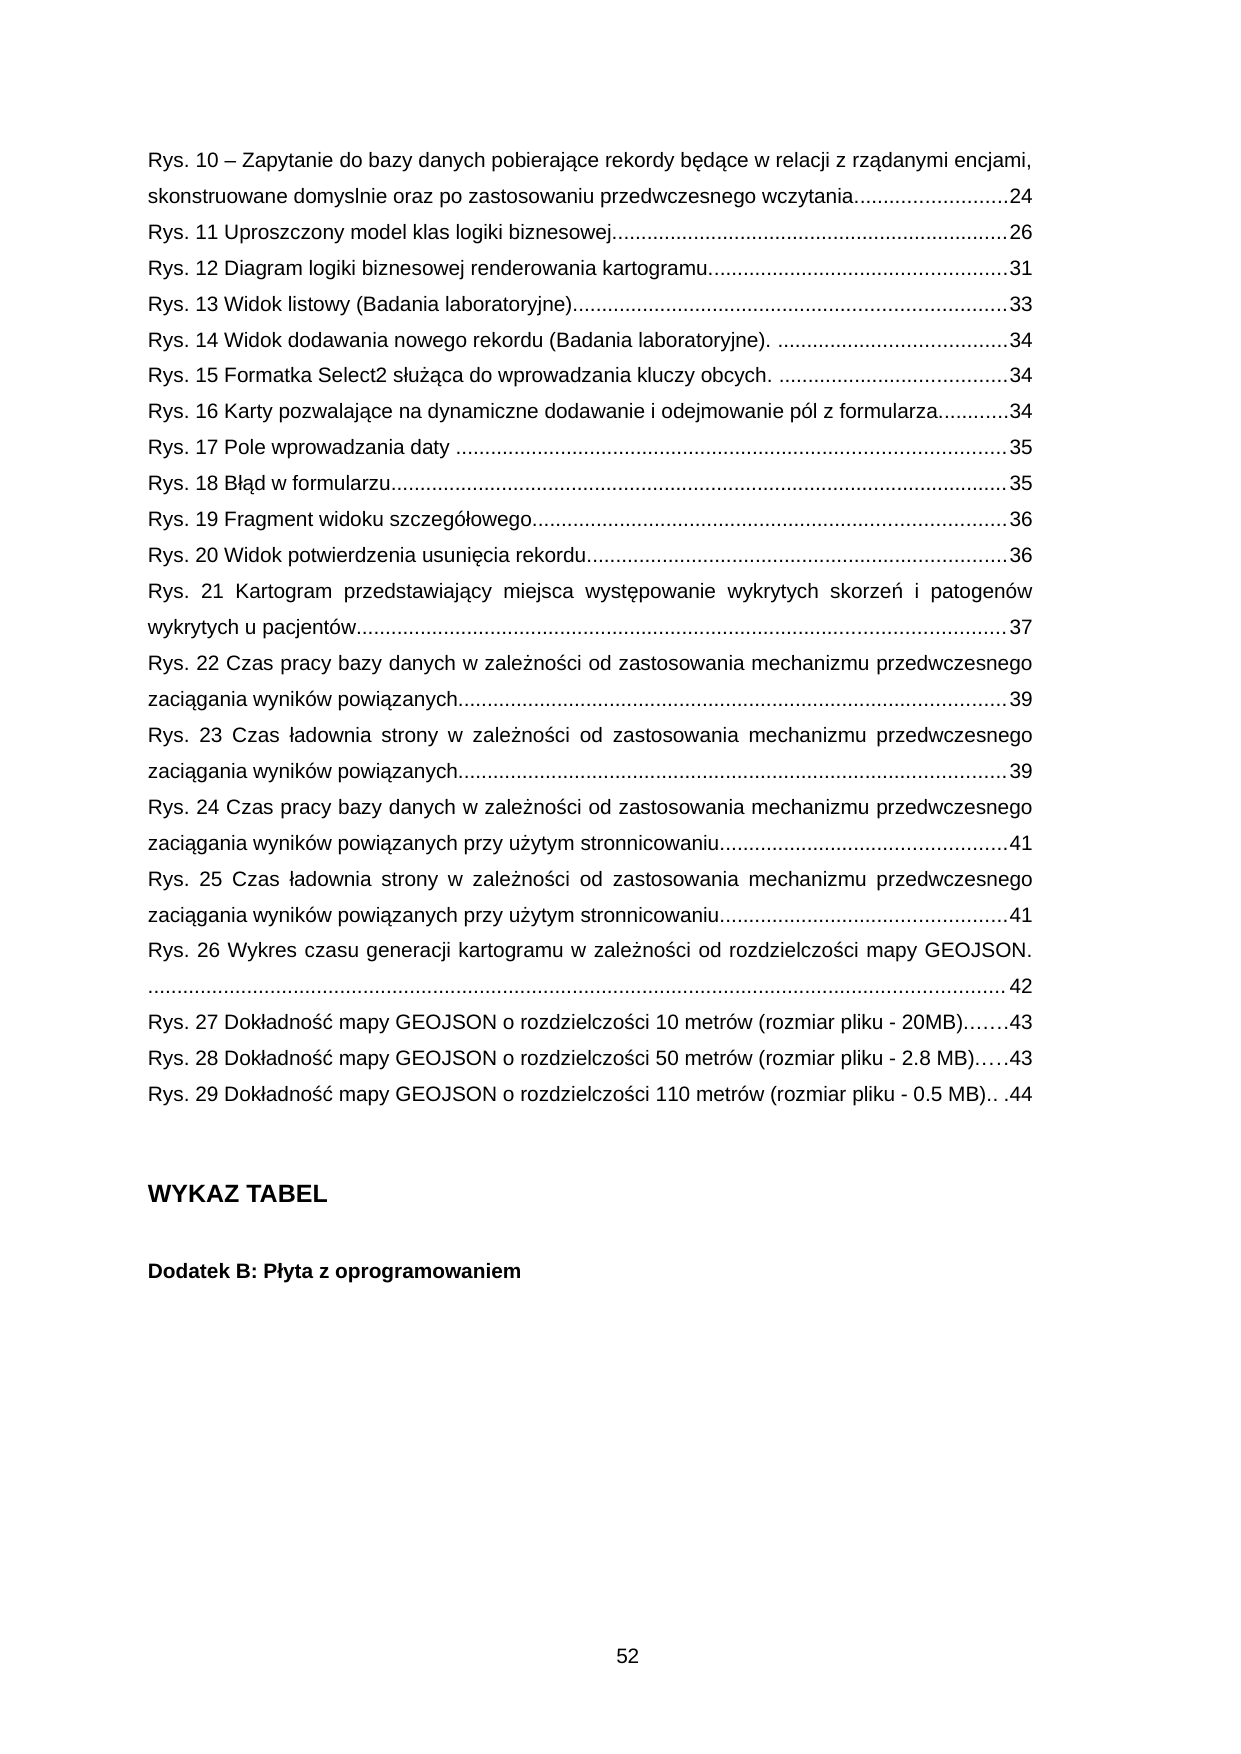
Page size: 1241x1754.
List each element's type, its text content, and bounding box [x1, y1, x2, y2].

text Rys. 11 Uproszczony model klas logiki biznesowej. 26 [148, 219, 1033, 243]
text Rys. 20 Widok potwierdzenia usunięcia rekordu. 36 [148, 543, 1033, 567]
text Rys. 10 – Zapytanie do bazy danych pobierające rekordy będące w relacji z rządanymi encjami, skonstruowane domyslnie oraz po zastosowaniu przedwczesnego wczytania. 24 [148, 148, 1033, 208]
text Rys. 27 Dokładność mapy GEOJSON o rozdzielczości 10 metrów (rozmiar pliku - 20MB). 43 [148, 1010, 1033, 1034]
text Rys. 26 Wykres czasu generacji kartogramu w zależności od rozdzielczości mapy GEOJSON. 42 [148, 938, 1033, 998]
text Rys. 12 Diagram logiki biznesowej renderowania kartogramu. 31 [148, 256, 1033, 279]
text Rys. 13 Widok listowy (Badania laboratoryjne). 33 [148, 291, 1033, 315]
text Rys. 21 Kartogram przedstawiający miejsca występowanie wykrytych skorzeń i patogenów wykrytych u pacjentów. 37 [148, 579, 1033, 639]
text Rys. 18 Błąd w formularzu 35 [148, 471, 1033, 495]
text Rys. 24 Czas pracy bazy danych w zależności od zastosowania mechanizmu przedwczesnego zaciągania wyników powiązanych przy użytym stronnicowaniu. 41 [148, 794, 1033, 854]
text Rys. 17 Pole wprowadzania daty 35 [148, 435, 1033, 459]
text Rys. 19 Fragment widoku szczegółowego. 36 [148, 507, 1033, 531]
text Dodatek B: Płyta z oprogramowaniem [148, 1258, 1033, 1282]
text Rys. 25 Czas ładownia strony w zależności od zastosowania mechanizmu przedwczesnego zaciągania wyników powiązanych przy użytym stronnicowaniu. 41 [148, 866, 1033, 926]
text Rys. 16 Karty pozwalające na dynamiczne dodawanie i odejmowanie pól z formularza. 34 [148, 399, 1033, 423]
text Rys. 15 Formatka Select2 służąca do wprowadzania kluczy obcych. 34 [148, 363, 1033, 387]
text Rys. 14 Widok dodawania nowego rekordu (Badania laboratoryjne). 34 [148, 327, 1033, 351]
text Rys. 22 Czas pracy bazy danych w zależności od zastosowania mechanizmu przedwczesnego zaciągania wyników powiązanych. 39 [148, 651, 1033, 711]
text Rys. 29 Dokładność mapy GEOJSON o rozdzielczości 110 metrów (rozmiar pliku - 0.5 MB). 44 [148, 1082, 1033, 1106]
text Rys. 28 Dokładność mapy GEOJSON o rozdzielczości 50 metrów (rozmiar pliku - 2.8 MB). 43 [148, 1046, 1033, 1070]
subtitle WYKAZ TABEL [148, 1179, 1033, 1208]
text Rys. 23 Czas ładownia strony w zależności od zastosowania mechanizmu przedwczesnego zaciągania wyników powiązanych. 39 [148, 723, 1033, 783]
